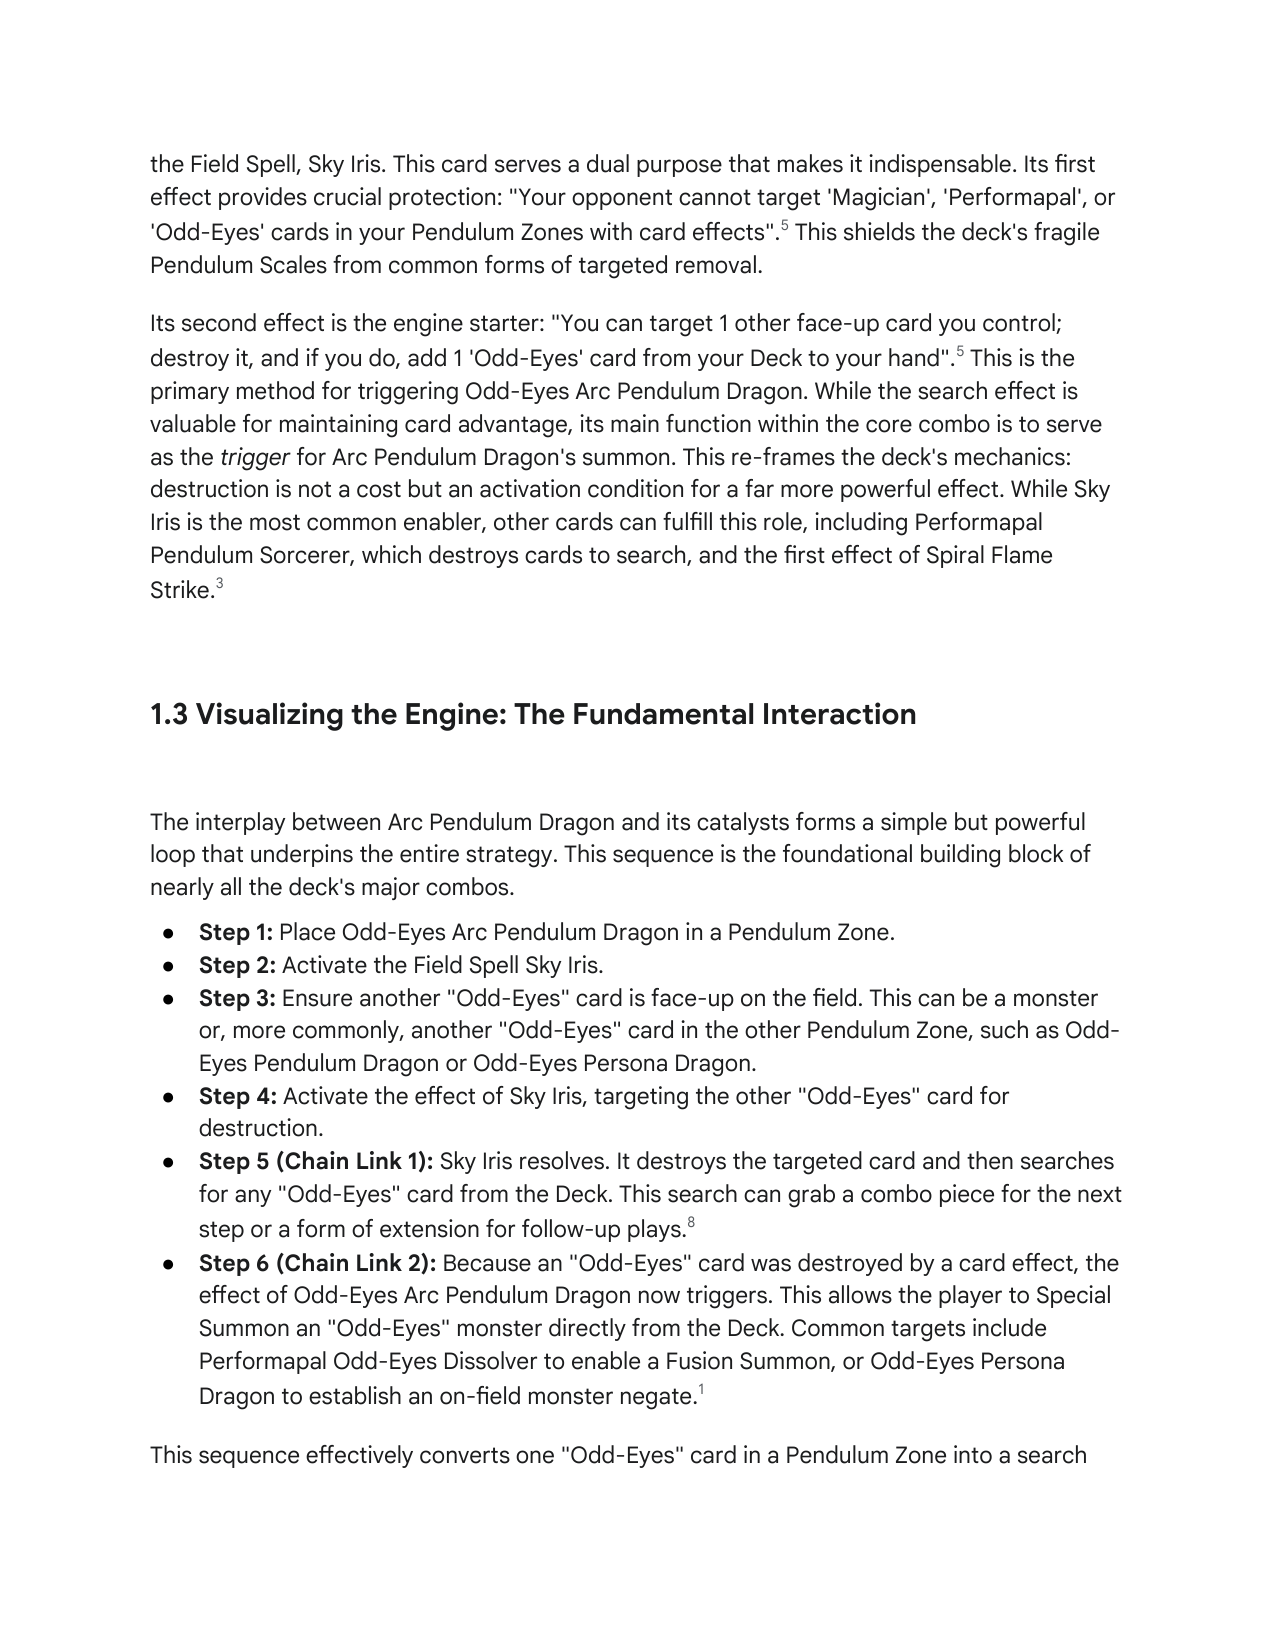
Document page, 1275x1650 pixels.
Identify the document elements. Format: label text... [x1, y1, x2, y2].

subtitle 1.3 Visualizing the Engine: The Fundamental Interaction [150, 696, 1125, 732]
list Step 1: Place Odd-Eyes Arc Pendulum Dragon in a Pendulum Zone. [161, 918, 1125, 947]
list Step 6 (Chain Link 2): Because an "Odd-Eyes" card was destroyed by a card effect, the effect of Odd-Eyes Arc Pendulum Dragon now triggers. This allows the player to Special Summon an "Odd-Eyes" monster directly from the Deck. Common targets include Performapal Odd-Eyes Dissolver to enable a Fusion Summon, or Odd-Eyes Persona Dragon to establish an on-field monster negate.1 [161, 1249, 1125, 1411]
list Step 2: Activate the Field Spell Sky Iris. [161, 951, 1125, 980]
list Step 5 (Chain Link 1): Sky Iris resolves. It destroys the targeted card and then searches for any "Odd-Eyes" card from the Deck. This search can grab a combo piece for the next step or a form of extension for follow-up plays.8 [161, 1147, 1125, 1244]
text Its second effect is the engine starter: "You can target 1 other face-up card you control; destroy it, and if you do, add 1 'Odd-Eyes' card from your Deck to your hand".5 This is the primary method for triggering Odd-Eyes Arc Pendulum Dragon. While the search effect is valuable for maintaining card advantage, its main function within the core combo is to serve as the trigger for Arc Pendulum Dragon's summon. This re-frames the deck's mechanics: destruction is not a cost but an activation condition for a far more powerful effect. While Sky Iris is the most common enabler, other cards can fulfill this role, including Performapal Pendulum Sorcerer, which destroys cards to search, and the first effect of Spiral Flame Strike.3 [150, 309, 1125, 606]
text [150, 150, 1125, 280]
list Step 4: Activate the effect of Sky Iris, targeting the other "Odd-Eyes" card for destruction. [161, 1082, 1125, 1143]
list Step 3: Ensure another "Odd-Eyes" card is face-up on the field. This can be a monster or, more commonly, another "Odd-Eyes" card in the other Pendulum Zone, such as Odd-Eyes Pendulum Dragon or Odd-Eyes Persona Dragon. [161, 984, 1125, 1078]
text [150, 1441, 1125, 1469]
text The interplay between Arc Pendulum Dragon and its catalysts forms a simple but powerful loop that underpins the entire strategy. This sequence is the foundational building block of nearly all the deck's major combos. [150, 808, 1125, 902]
